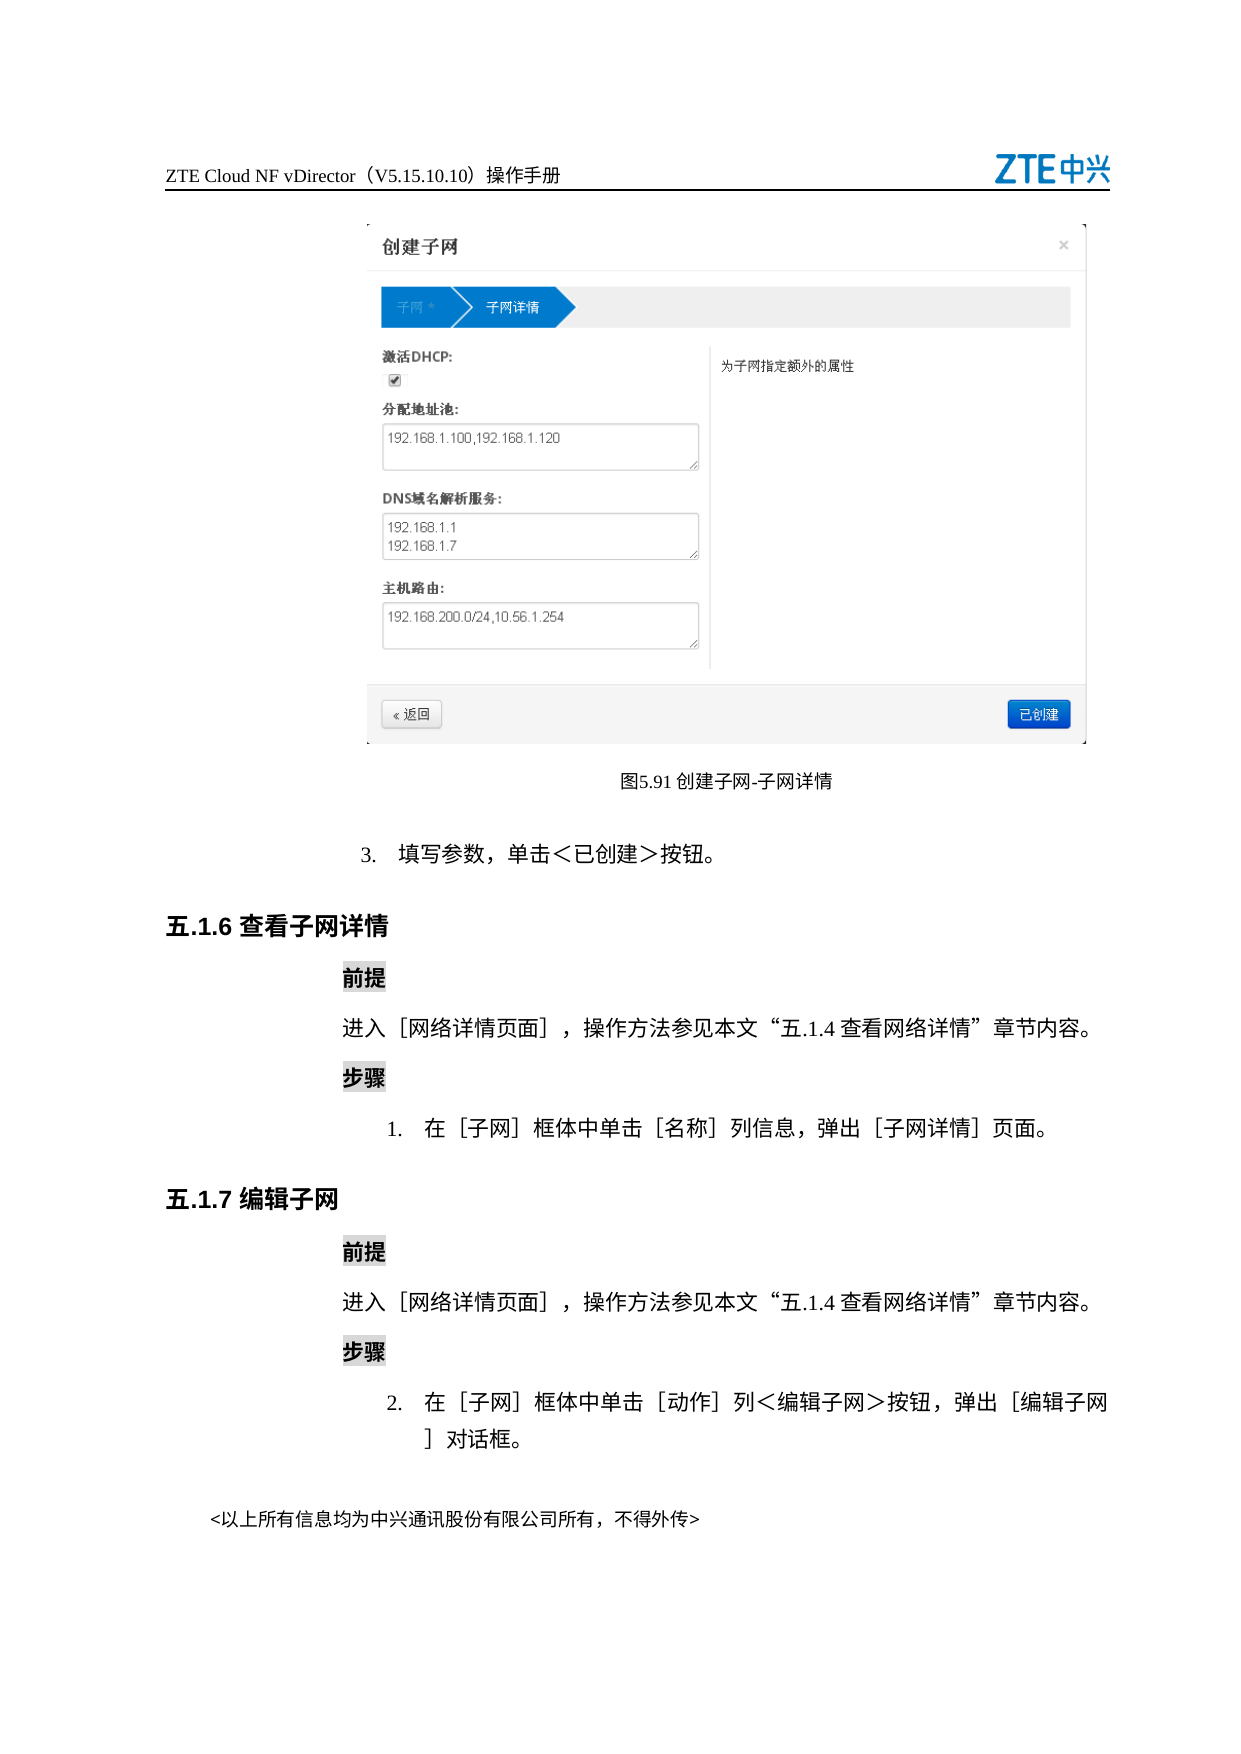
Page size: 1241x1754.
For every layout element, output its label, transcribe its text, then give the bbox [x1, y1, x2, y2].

list 填写参数，单击＜已创建＞按钮。 [360, 831, 1110, 869]
text 前提 [343, 955, 1110, 992]
picture [367, 224, 1087, 744]
subtitle 编辑子网 [165, 1180, 1110, 1216]
text 前提 [343, 1229, 1110, 1266]
subtitle 查看子网详情 [165, 906, 1110, 942]
text 步骤 [343, 1329, 1110, 1366]
text 进入［网络详情页面］，操作方法参见本文“5.1.4 查看网络详情”章节内容。 [343, 1005, 1110, 1042]
list 在［子网］框体中单击［名称］列信息，弹出［子网详情］页面。 [386, 1105, 1110, 1142]
text 步骤 [343, 1055, 1110, 1092]
picture [994, 153, 1113, 186]
text 进入［网络详情页面］，操作方法参见本文“5.1.4 查看网络详情”章节内容。 [343, 1279, 1110, 1316]
list 在［子网］框体中单击［动作］列＜编辑子网＞按钮，弹出［编辑子网］对话框。 [386, 1379, 1110, 1454]
